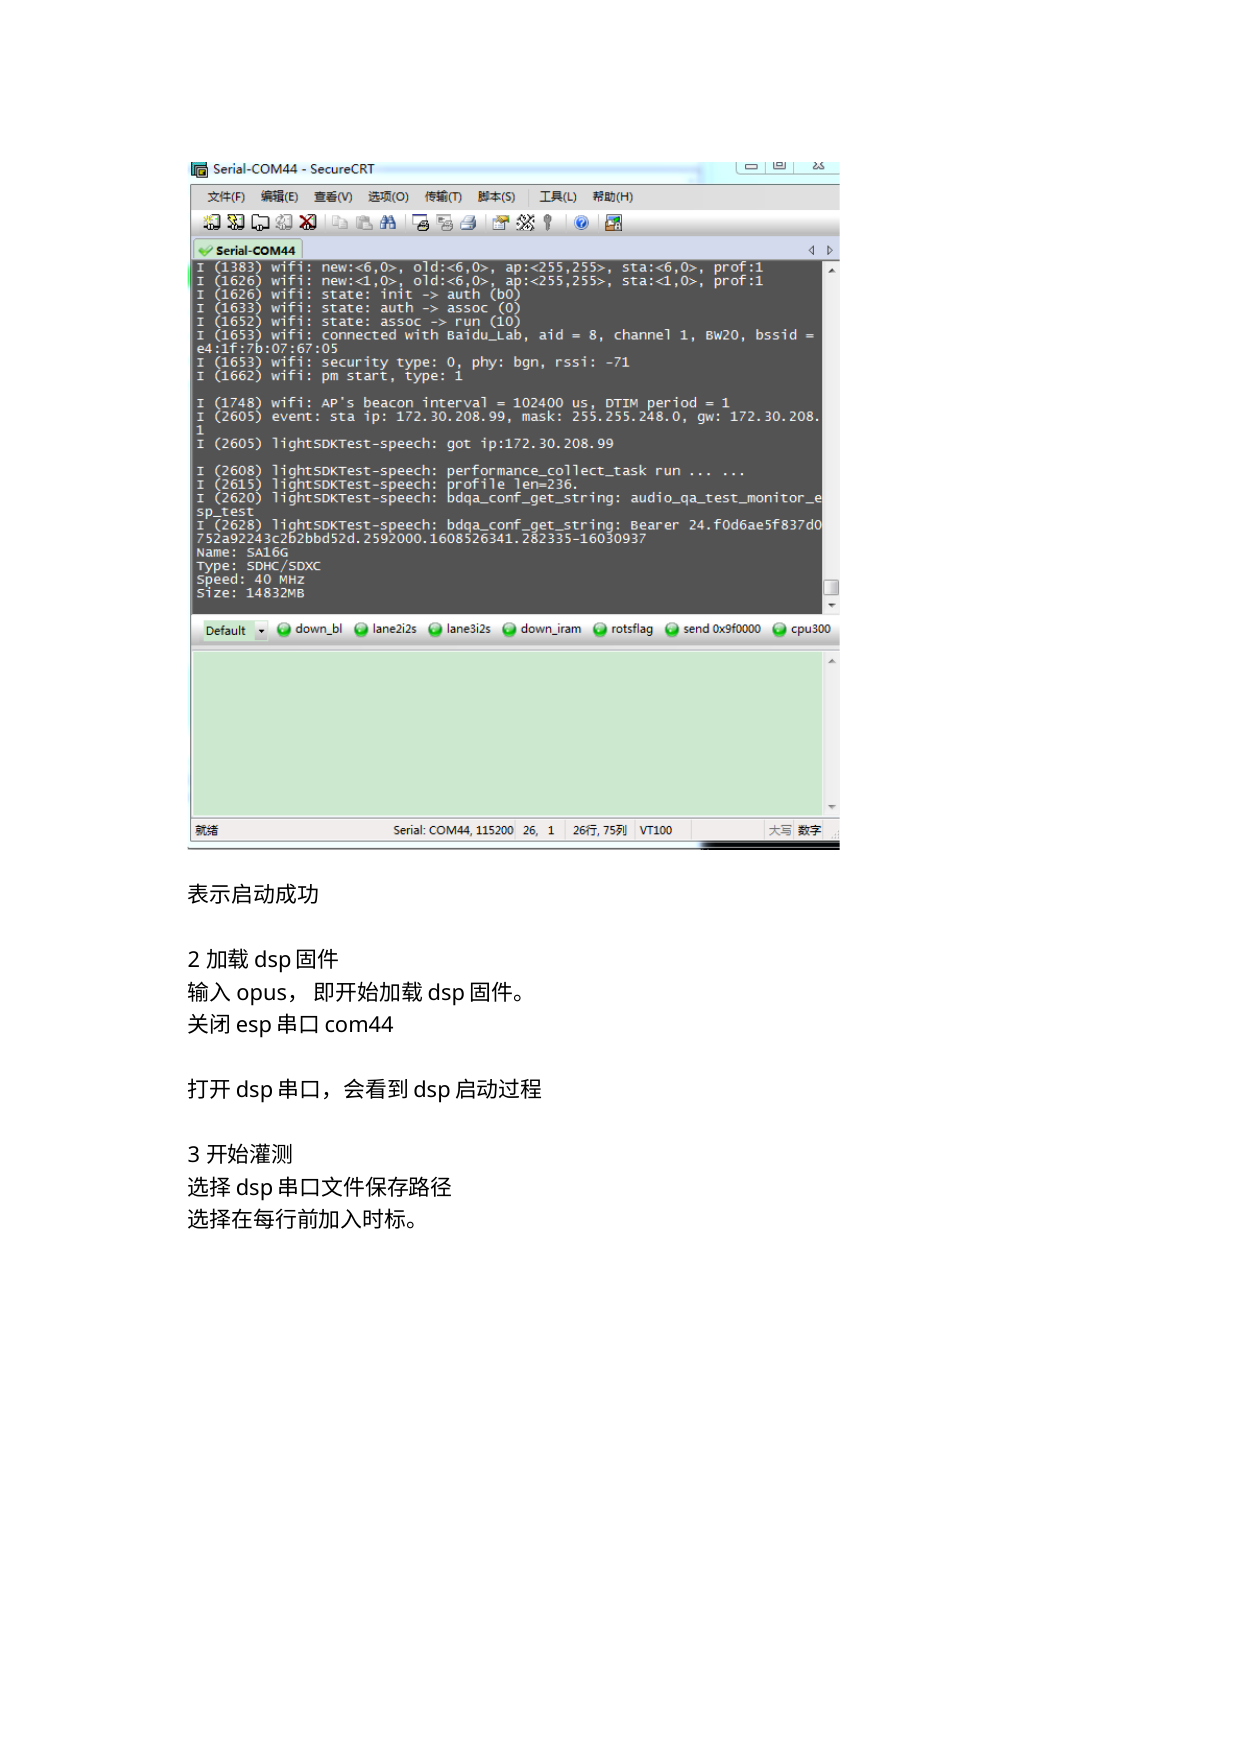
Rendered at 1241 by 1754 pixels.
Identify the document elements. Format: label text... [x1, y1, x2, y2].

text 打开dsp串口，会看到dsp启动过程 [187, 1072, 1053, 1104]
text 选择在每行前加入时标。 [187, 1202, 1053, 1234]
text 表示启动成功 [187, 877, 1053, 909]
text 3 开始灌测 [187, 1137, 1053, 1169]
text 关闭esp串口com44 [187, 1007, 1053, 1039]
text 选择dsp串口文件保存路径 [187, 1169, 1053, 1202]
text 2 加载dsp固件 [187, 942, 1053, 974]
picture [187, 162, 840, 850]
text 输入 opus， 即开始加载dsp固件。 [187, 974, 1053, 1007]
